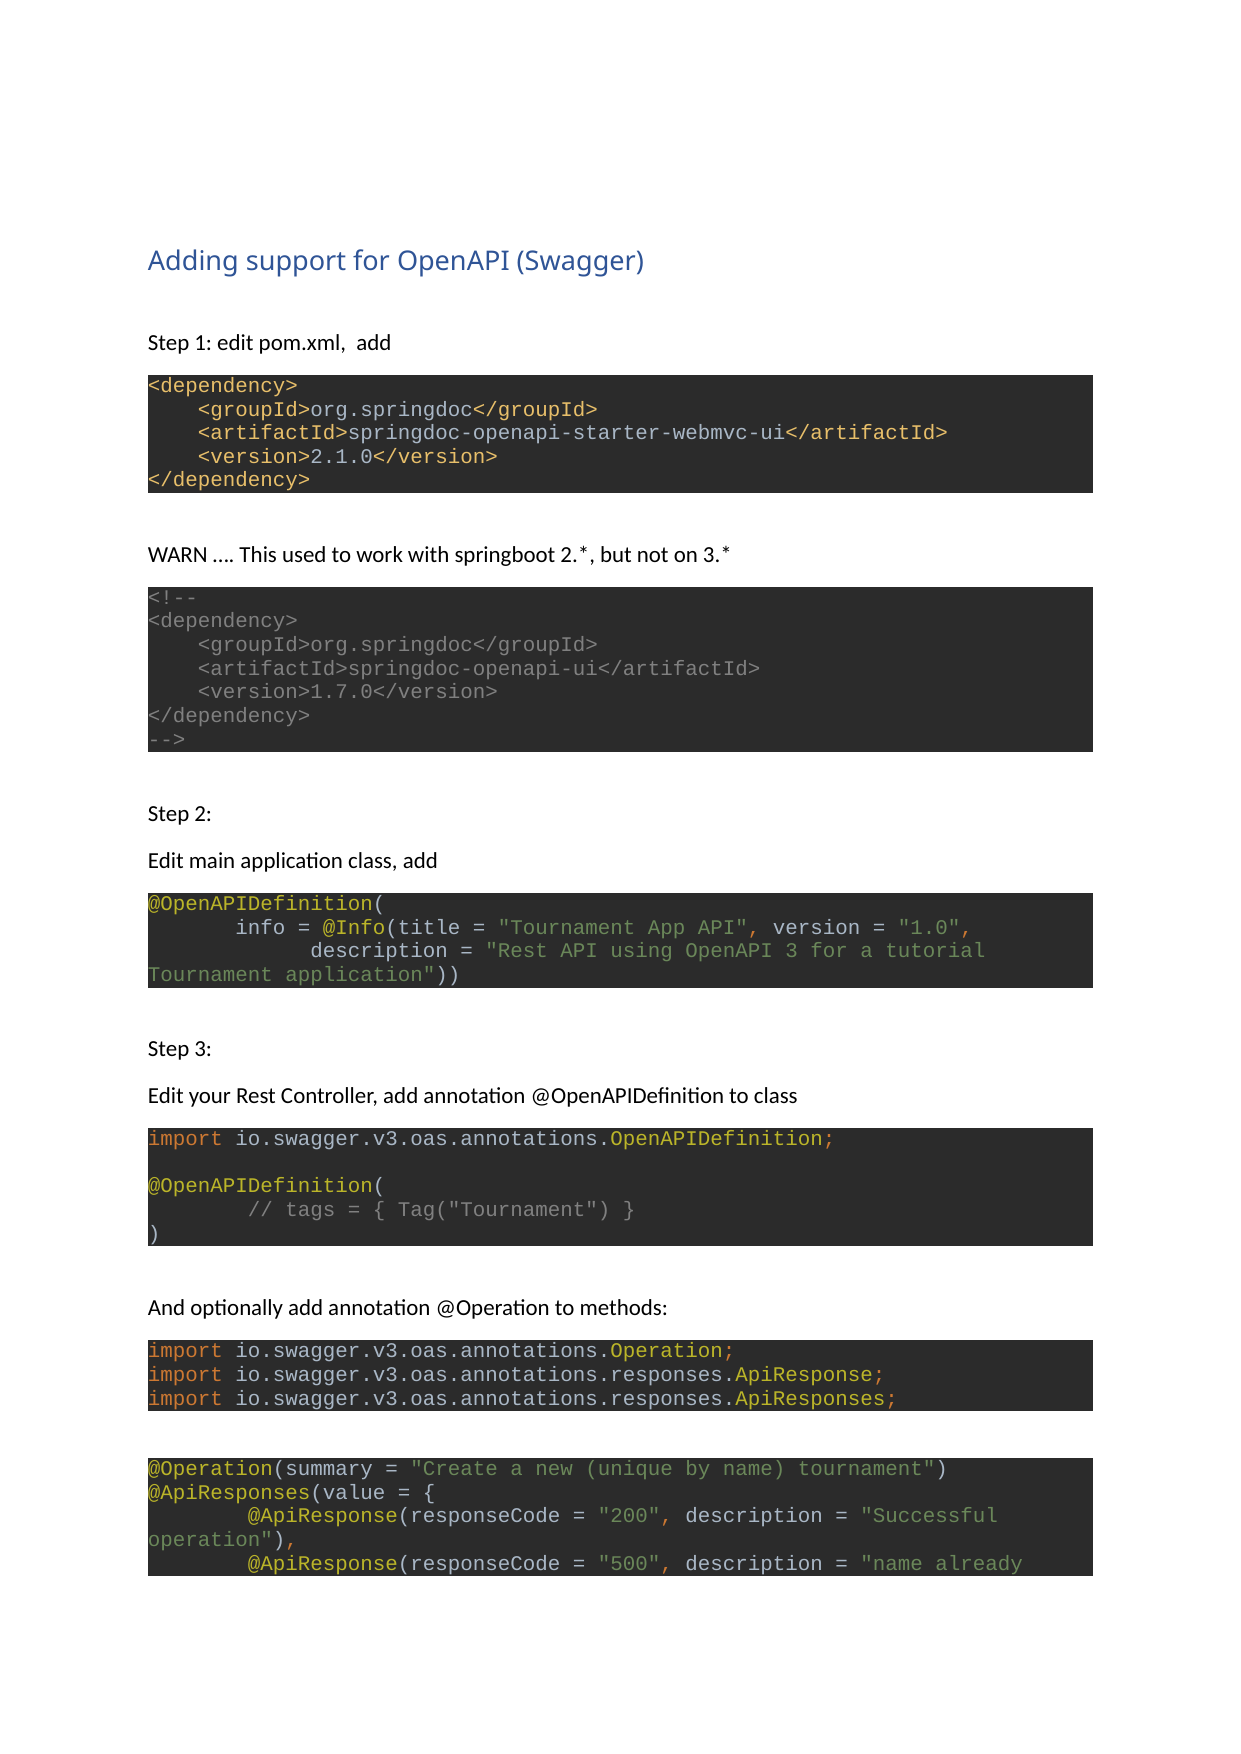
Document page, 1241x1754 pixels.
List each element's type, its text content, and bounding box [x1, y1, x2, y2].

text Step 1: edit pom.xml, add [148, 328, 1093, 356]
text And optionally add annotation @Operation to methods: [148, 1293, 1093, 1321]
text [148, 1458, 1093, 1576]
text WARN …. This used to work with springboot 2.*, but not on 3.* [148, 540, 1093, 568]
text @OpenAPIDefinition( // tags = { Tag("Tournament") } ) [148, 1176, 1093, 1246]
text @OpenAPIDefinition( info = @Info(title = "Tournament App API", version = "1.0", description = "Rest API using OpenAPI 3 for a tutorial Tournament application")) [148, 893, 1093, 988]
text Edit main application class, add [148, 846, 1093, 874]
text Step 3: [148, 1034, 1093, 1062]
subtitle Adding support for OpenAPI (Swagger) [148, 241, 1093, 278]
text <dependency> <groupId>org.springdoc</groupId> <artifactId>springdoc-openapi-starter-webmvc-ui</artifactId> <version>2.1.0</version> </dependency> [148, 375, 1093, 493]
text import io.swagger.v3.oas.annotations.OpenAPIDefinition; [148, 1128, 1093, 1152]
text import io.swagger.v3.oas.annotations.Operation; import io.swagger.v3.oas.annotations.responses.ApiResponse; import io.swagger.v3.oas.annotations.responses.ApiResponses; [148, 1340, 1093, 1411]
text <!-- <dependency> <groupId>org.springdoc</groupId> <artifactId>springdoc-openapi-ui</artifactId> <version>1.7.0</version> </dependency> --> [148, 587, 1093, 752]
text Edit your Rest Controller, add annotation @OpenAPIDefinition to class [148, 1081, 1093, 1109]
text Step 2: [148, 799, 1093, 827]
